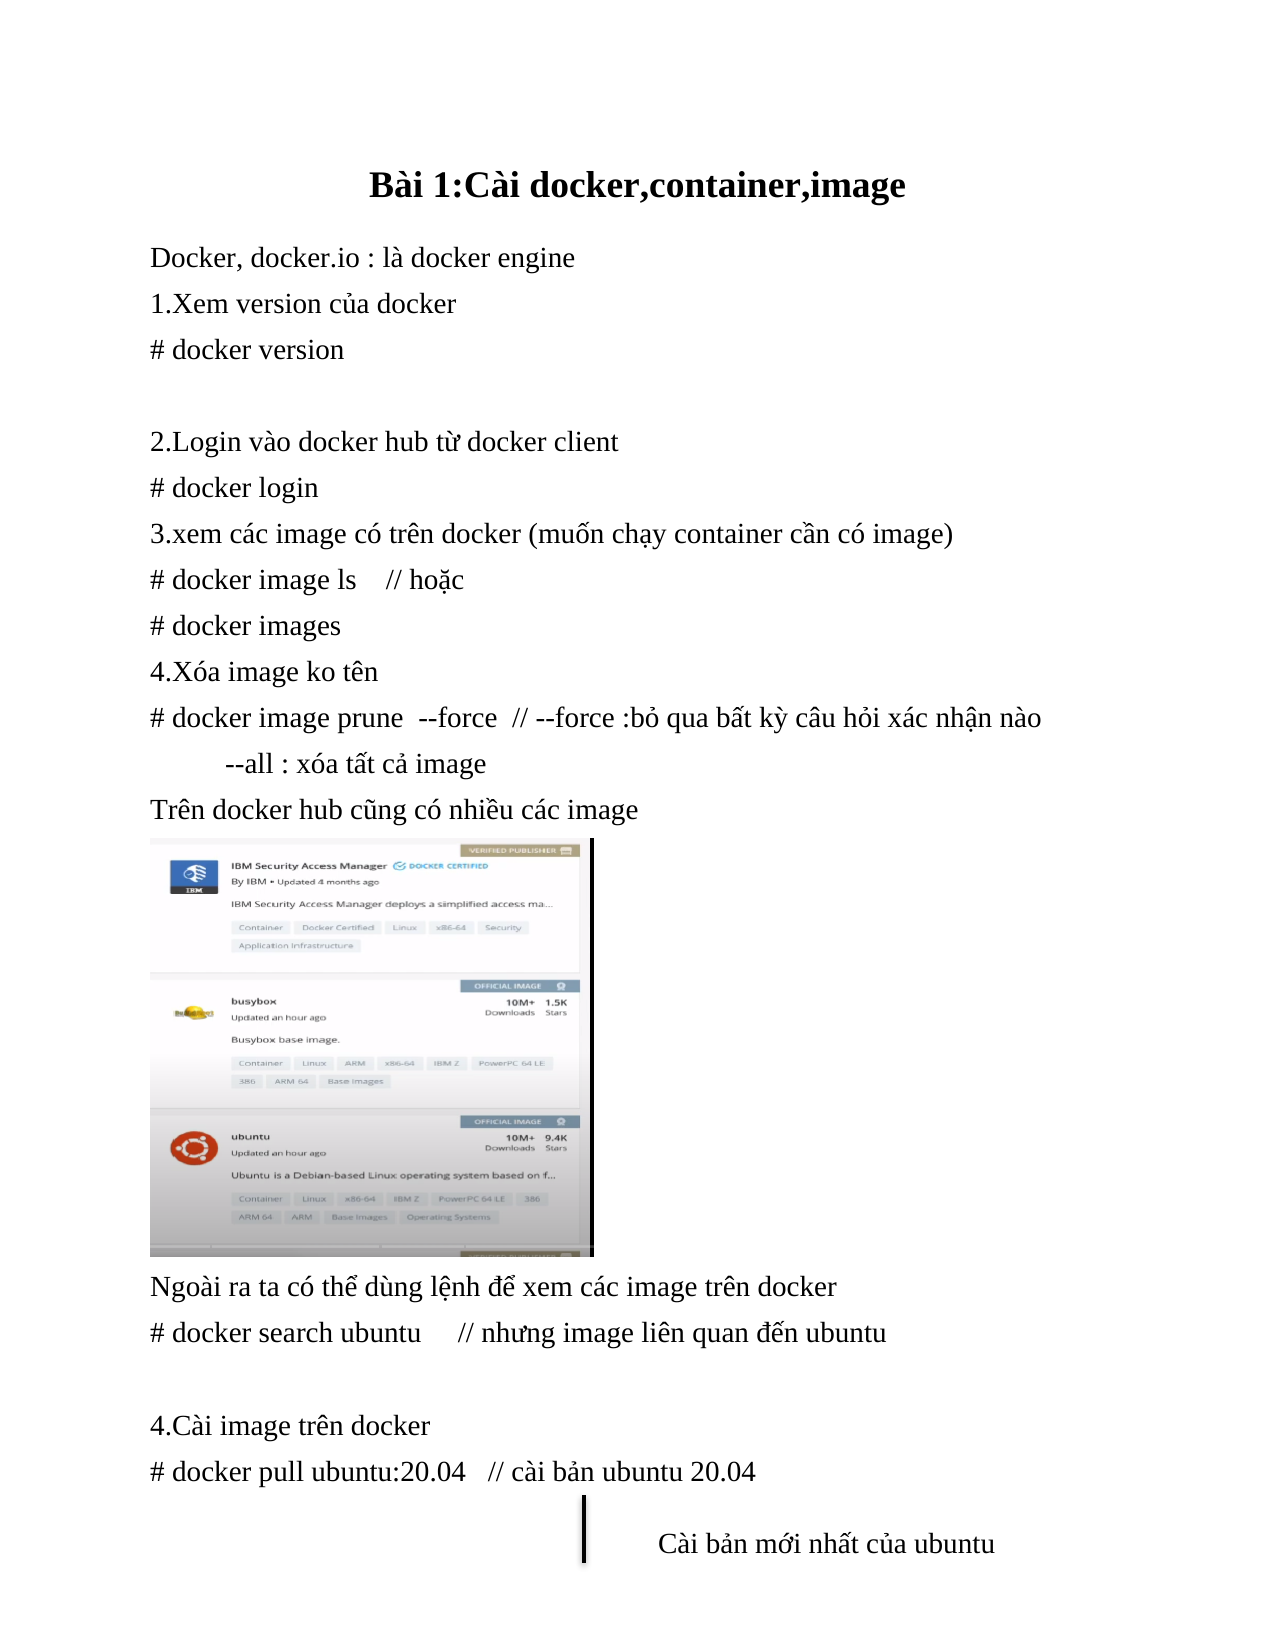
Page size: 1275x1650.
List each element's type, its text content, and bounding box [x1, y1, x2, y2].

text Docker, docker.io : là docker engine [150, 240, 1125, 273]
text # docker version [150, 332, 1125, 365]
text # docker login [150, 470, 1125, 503]
text 4.Xóa image ko tên [150, 654, 1125, 688]
text Trên docker hub cũng có nhiều các image [150, 792, 1125, 826]
text # docker images [150, 608, 1125, 642]
list --all : xóa tất cả image [225, 746, 1125, 780]
text # docker image ls // hoặc [150, 562, 1125, 596]
text 4.Cài image trên docker [150, 1408, 1125, 1441]
text # docker pull ubuntu:20.04 // cài bản ubuntu 20.04 [150, 1454, 1125, 1487]
text # docker image prune --force // --force :bỏ qua bất kỳ câu hỏi xác nhận nào [150, 700, 1125, 734]
text # docker search ubuntu // nhưng image liên quan đến ubuntu [150, 1316, 1125, 1349]
text 1.Xem version của docker [150, 286, 1125, 319]
text 3.xem các image có trên docker (muốn chạy container cần có image) [150, 516, 1125, 549]
text 2.Login vào docker hub từ docker client [150, 424, 1125, 457]
text Ngoài ra ta có thể dùng lệnh để xem các image trên docker [150, 1269, 1125, 1303]
subtitle Bài 1:Cài docker,container,image [150, 162, 1125, 206]
picture [150, 838, 594, 1257]
